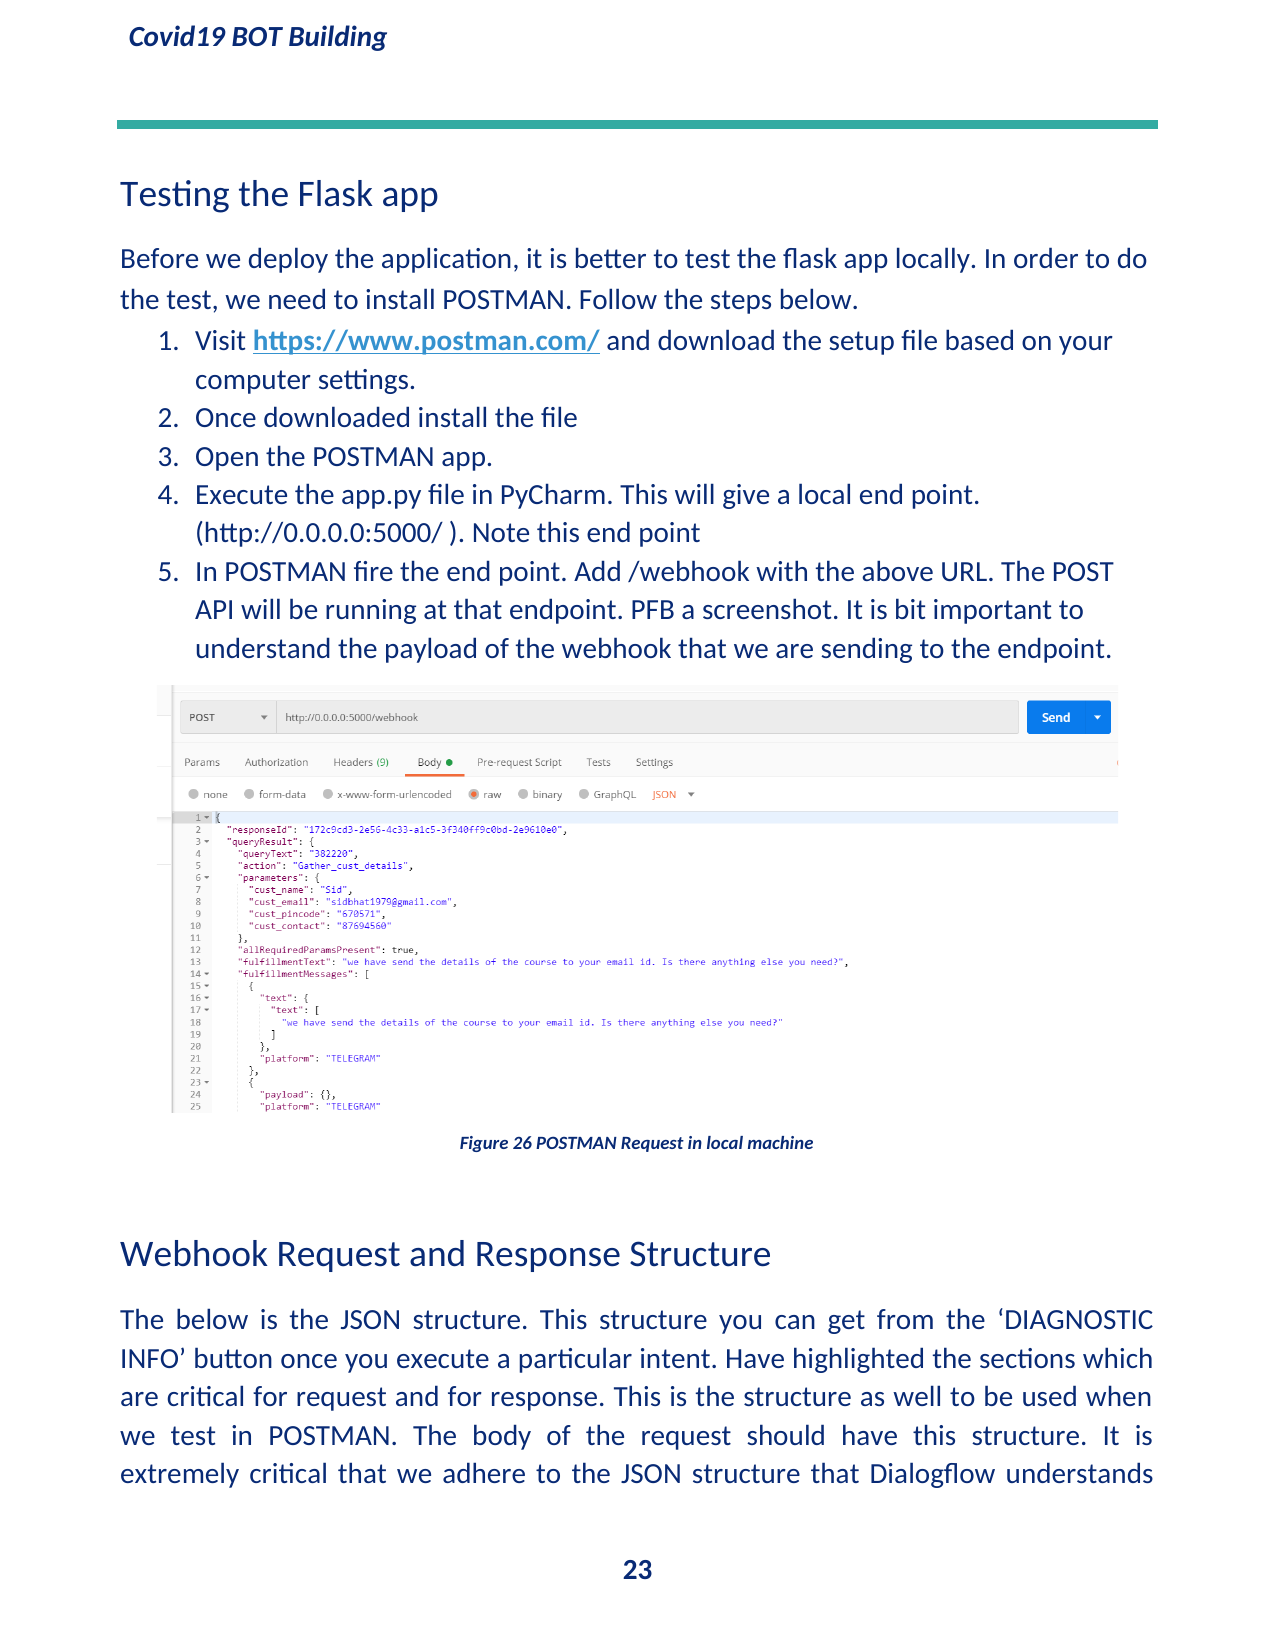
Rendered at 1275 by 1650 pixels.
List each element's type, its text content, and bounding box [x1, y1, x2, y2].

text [120, 1301, 1155, 1491]
text Figure 26 POSTMAN Request in local machine [120, 1132, 1155, 1154]
subtitle Webhook Request and Response Structure [120, 1230, 1155, 1276]
list Open the POSTMAN app. [157, 438, 1155, 473]
list Execute the app.py file in PyCharm. This will give a local end point. (http://0.0.0.0:5000/ ). Note this end point [157, 476, 1155, 550]
picture [156, 685, 1119, 1113]
subtitle Testing the Flask app [120, 169, 1155, 215]
list Visit https://www.postman.com/ and download the setup file based on your computer settings. [157, 322, 1155, 396]
list In POSTMAN fire the end point. Add /webhook with the above URL. The POST API will be running at that endpoint. PFB a screenshot. It is bit important to understand the payload of the webhook that we are sending to the endpoint. [157, 553, 1155, 665]
list Once downloaded install the file [157, 399, 1155, 435]
text Before we deploy the application, it is better to test the flask app locally. In order to do the test, we need to install POSTMAN. Follow the steps below. [120, 240, 1155, 317]
